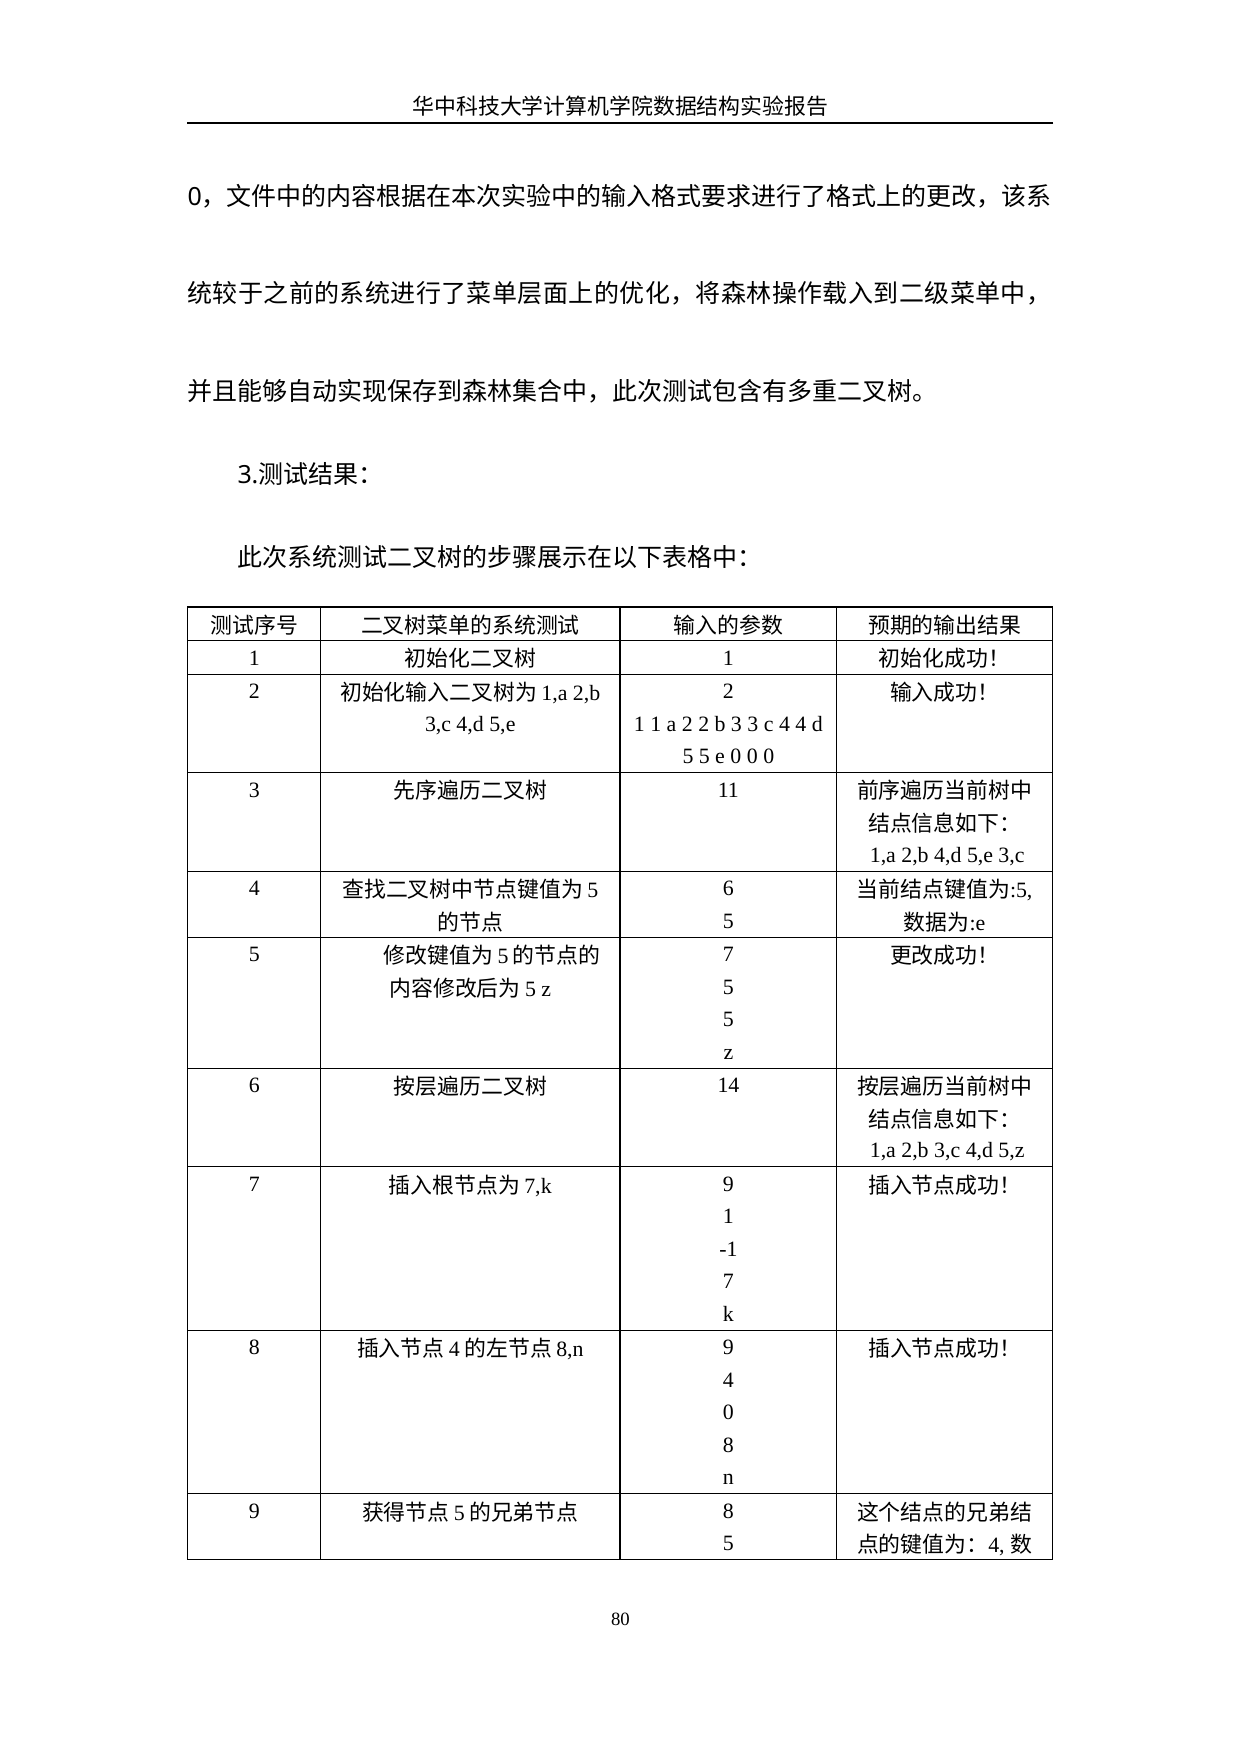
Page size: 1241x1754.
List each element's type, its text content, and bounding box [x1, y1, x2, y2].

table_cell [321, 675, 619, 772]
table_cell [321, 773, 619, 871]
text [187, 162, 1053, 422]
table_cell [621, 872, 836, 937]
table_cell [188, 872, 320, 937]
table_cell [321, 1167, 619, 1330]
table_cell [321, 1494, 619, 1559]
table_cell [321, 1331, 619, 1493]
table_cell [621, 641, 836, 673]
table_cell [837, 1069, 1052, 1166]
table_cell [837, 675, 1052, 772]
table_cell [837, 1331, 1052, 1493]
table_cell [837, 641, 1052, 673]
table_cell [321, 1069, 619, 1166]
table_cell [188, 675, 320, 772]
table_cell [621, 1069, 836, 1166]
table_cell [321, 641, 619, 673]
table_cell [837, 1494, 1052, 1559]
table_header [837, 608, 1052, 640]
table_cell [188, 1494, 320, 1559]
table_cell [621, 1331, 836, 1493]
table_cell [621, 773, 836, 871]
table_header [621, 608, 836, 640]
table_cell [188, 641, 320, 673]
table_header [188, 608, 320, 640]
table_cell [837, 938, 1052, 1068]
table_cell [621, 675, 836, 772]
text 3.测试结果： [187, 440, 1053, 505]
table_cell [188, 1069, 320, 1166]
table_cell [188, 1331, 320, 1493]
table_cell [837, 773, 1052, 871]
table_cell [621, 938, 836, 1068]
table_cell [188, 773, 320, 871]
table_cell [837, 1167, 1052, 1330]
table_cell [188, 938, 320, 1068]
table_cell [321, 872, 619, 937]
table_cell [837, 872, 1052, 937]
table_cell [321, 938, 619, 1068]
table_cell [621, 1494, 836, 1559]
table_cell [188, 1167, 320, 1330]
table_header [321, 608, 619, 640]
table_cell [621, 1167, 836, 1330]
text 此次系统测试二叉树的步骤展示在以下表格中： [187, 523, 1053, 588]
